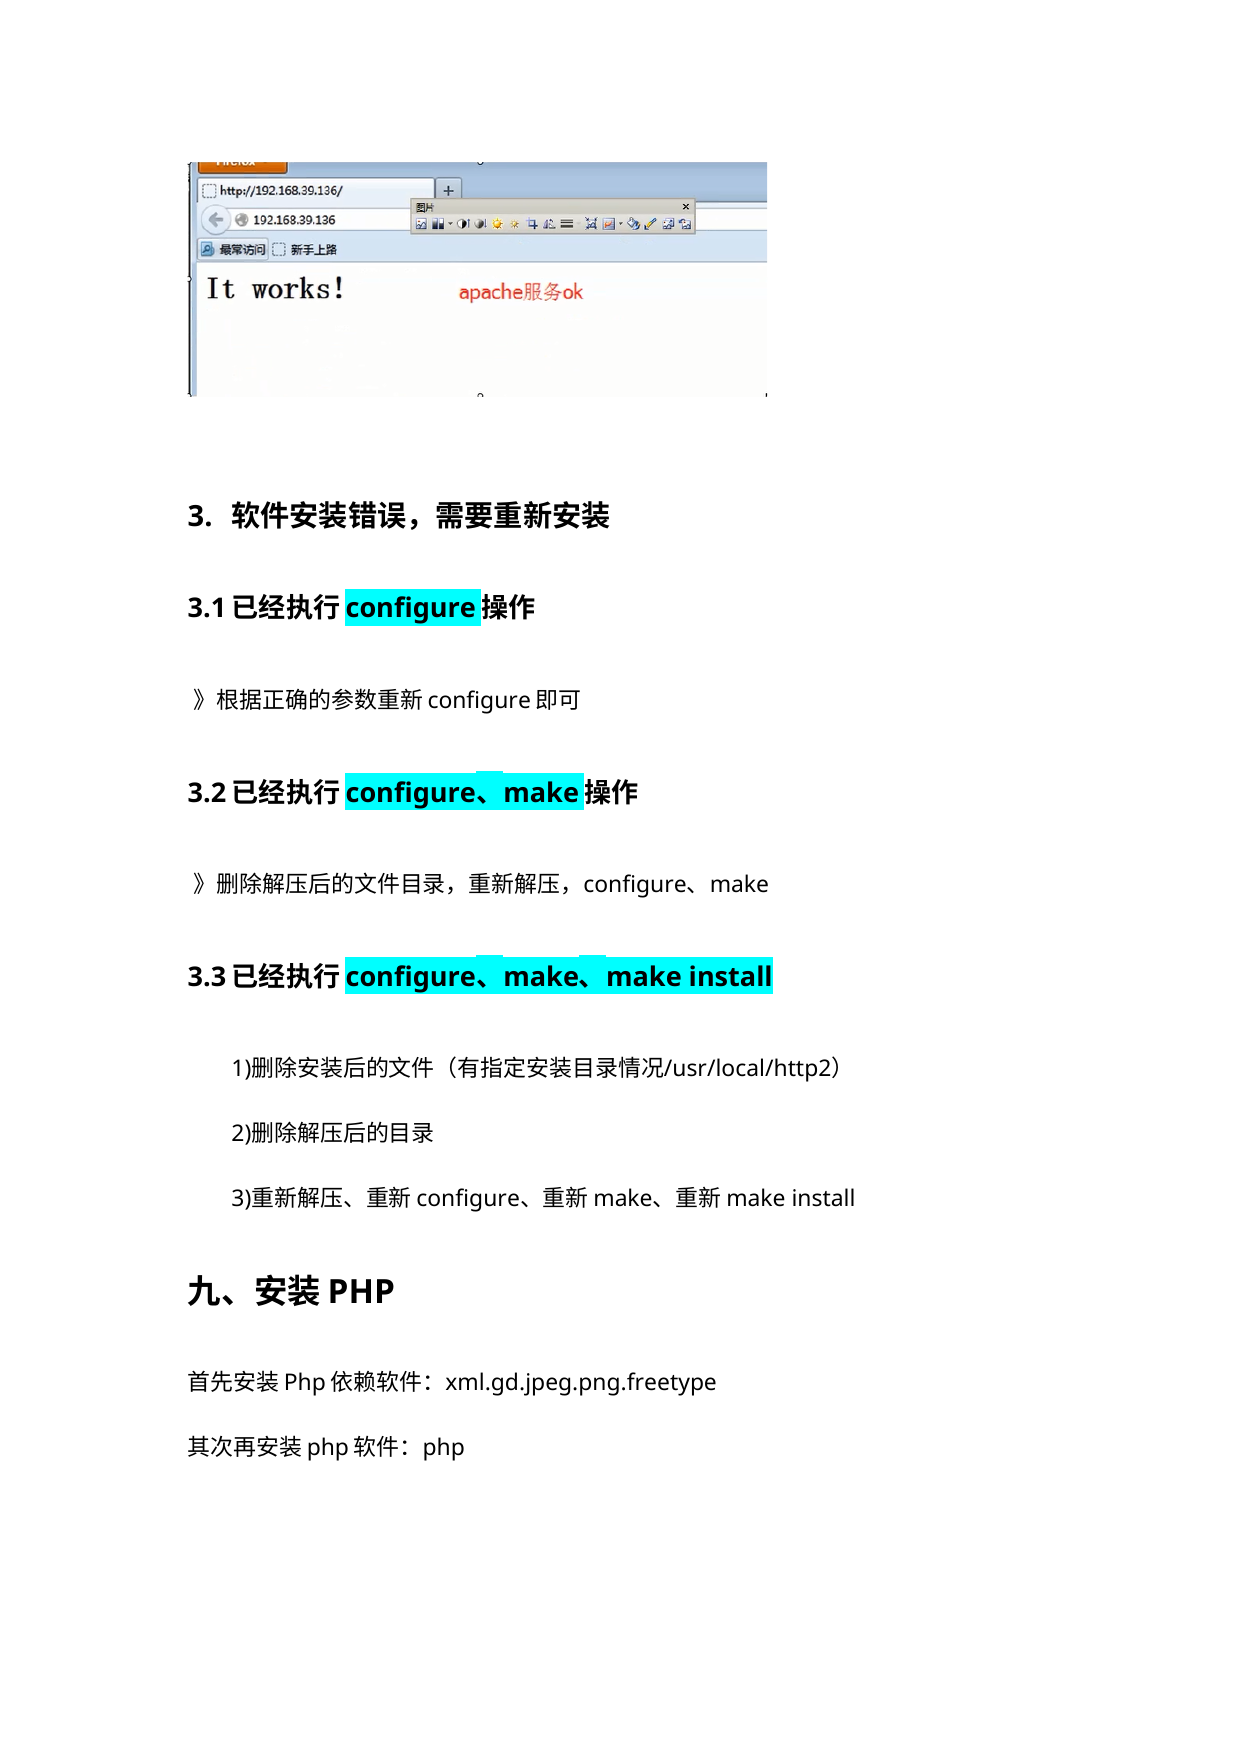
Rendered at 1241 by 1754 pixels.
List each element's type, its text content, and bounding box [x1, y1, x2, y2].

list 软件安装错误，需要重新安装 [187, 482, 1053, 547]
text 》根据正确的参数重新configure即可 [187, 666, 1053, 731]
text 3.2已经执行configure、make操作 [187, 758, 1053, 823]
text 1)删除安装后的文件（有指定安装目录情况/usr/local/http2） [187, 1034, 1053, 1099]
picture [187, 162, 768, 397]
text 3.1已经执行configure操作 [187, 574, 1053, 639]
text 3.3已经执行configure、make、make install [187, 942, 1053, 1007]
text 》删除解压后的文件目录，重新解压，configure、make [187, 850, 1053, 915]
text 九、安装PHP [187, 1256, 1053, 1321]
text 首先安装Php依赖软件：xml.gd.jpeg.png.freetype [187, 1348, 1053, 1413]
text 2)删除解压后的目录 [187, 1099, 1053, 1164]
text 其次再安装php软件：php [187, 1413, 1053, 1478]
text 3)重新解压、重新configure、重新make、重新make install [187, 1164, 1053, 1229]
